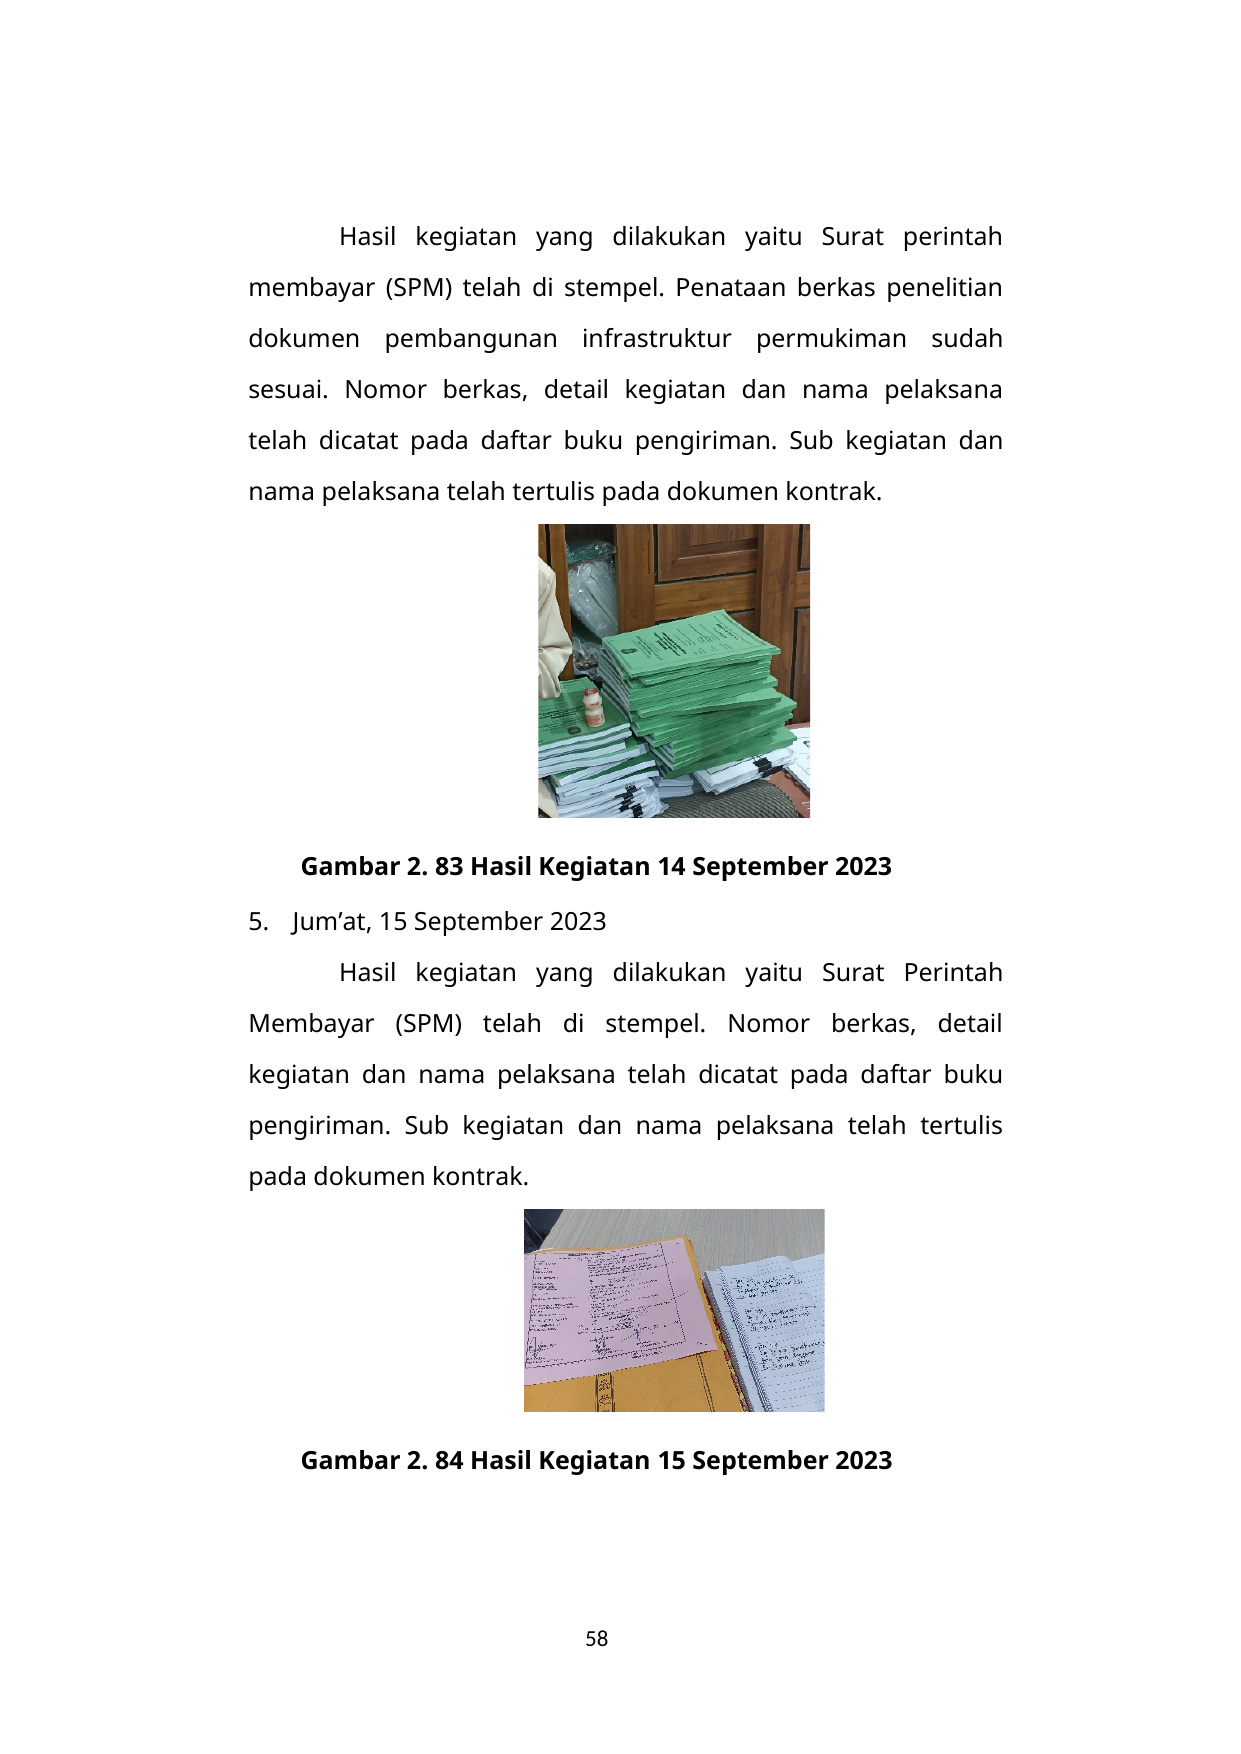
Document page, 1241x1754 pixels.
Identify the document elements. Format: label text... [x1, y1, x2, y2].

picture [524, 1209, 825, 1412]
text Gambar 2. 83 Hasil Kegiatan 14 September 2023 [189, 848, 1004, 882]
list Jum’at, 15 September 2023 [248, 903, 1004, 937]
picture [538, 524, 811, 818]
text Hasil kegiatan yang dilakukan yaitu Surat perintah membayar (SPM) telah di stempel. Penataan berkas penelitian dokumen pembangunan infrastruktur permukiman sudah sesuai. Nomor berkas, detail kegiatan dan nama pelaksana telah dicatat pada daftar buku pengiriman. Sub kegiatan dan nama pelaksana telah tertulis pada dokumen kontrak. [248, 218, 1004, 508]
text Hasil kegiatan yang dilakukan yaitu Surat Perintah Membayar (SPM) telah di stempel. Nomor berkas, detail kegiatan dan nama pelaksana telah dicatat pada daftar buku pengiriman. Sub kegiatan dan nama pelaksana telah tertulis pada dokumen kontrak. [248, 954, 1004, 1193]
text Gambar 2. 84 Hasil Kegiatan 15 September 2023 [189, 1442, 1004, 1477]
